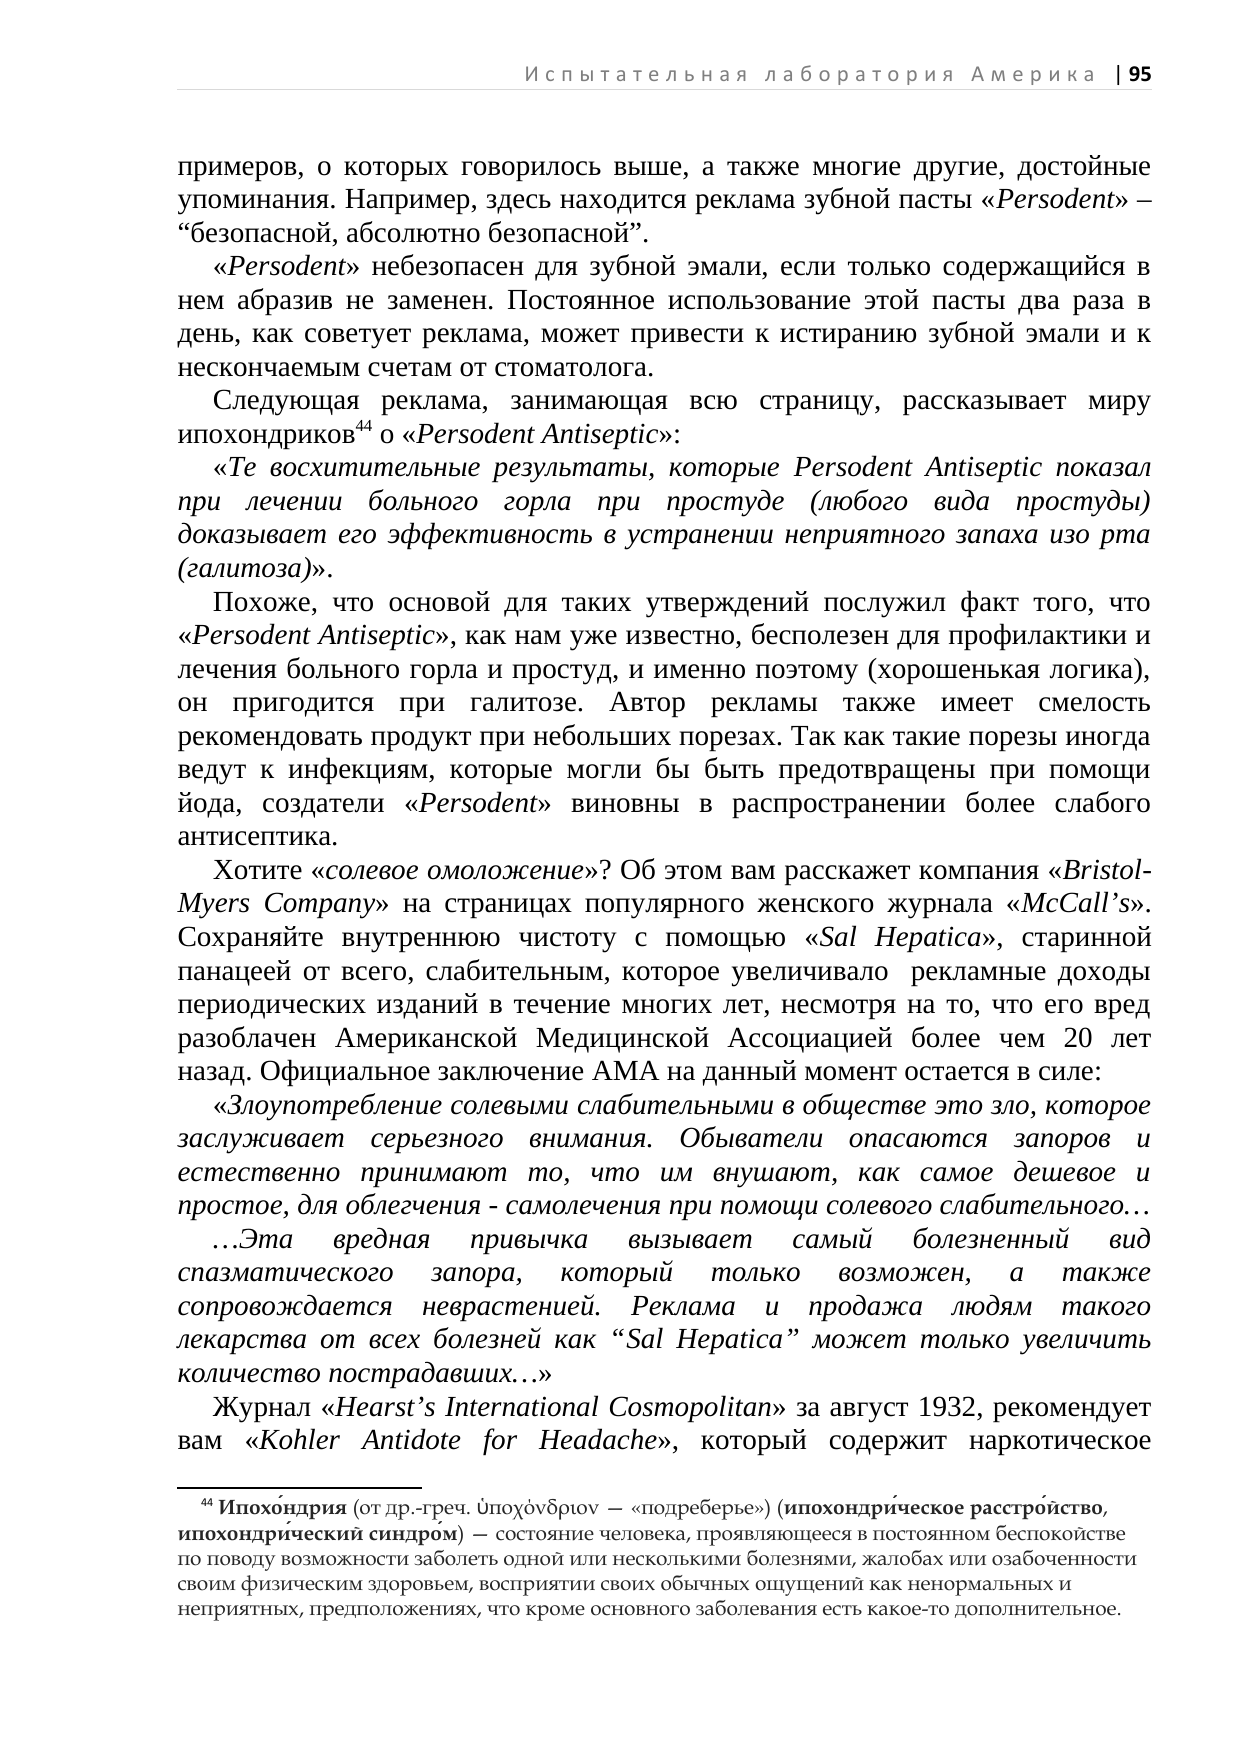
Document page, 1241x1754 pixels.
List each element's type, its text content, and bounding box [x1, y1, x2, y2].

text Похоже, что основой для таких утверждений послужил факт того, что «Persodent Antiseptic», как нам уже известно, бесполезен для профилактики и лечения больного горла и простуд, и именно поэтому (хорошенькая логика), он пригодится при галитозе. Автор рекламы также имеет смелость рекомендовать продукт при небольших порезах. Так как такие порезы иногда ведут к инфекциям, которые могли бы быть предотвращены при помощи йода, создатели «Persodent» виновны в распространении более слабого антисептика. [177, 584, 1152, 852]
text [177, 1389, 1152, 1456]
text «Persodent» небезопасен для зубной эмали, если только содержащийся в нем абразив не заменен. Постоянное использование этой пасты два раза в день, как советует реклама, может привести к истиранию зубной эмали и к нескончаемым счетам от стоматолога. [177, 248, 1152, 382]
text Следующая реклама, занимающая всю страницу, рассказывает миру ипохондриков о «Persodent Antiseptic»: [177, 382, 1152, 449]
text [177, 148, 1152, 248]
text «Злоупотребление солевыми слабительными в обществе это зло, которое заслуживает серьезного внимания. Обыватели опасаются запоров и естественно принимают то, что им внушают, как самое дешевое и простое, для облегчения - самолечения при помощи солевого слабительного… [177, 1087, 1152, 1221]
text «Те восхитительные результаты, которые Persodent Antiseptic показал при лечении больного горла при простуде (любого вида простуды) доказывает его эффективность в устранении неприятного запаха изо рта (галитоза)». [177, 449, 1152, 584]
text …Эта вредная привычка вызывает самый болезненный вид спазматического запора, который только возможен, а также сопровождается неврастенией. Реклама и продажа людям такого лекарства от всех болезней как “Sal Hepatica” может только увеличить количество пострадавших…» [177, 1221, 1152, 1389]
text Хотите «солевое омоложение»? Об этом вам расскажет компания «Bristol-Myers Company» на страницах популярного женского журнала «McCall’s». Сохраняйте внутреннюю чистоту с помощью «Sal Hepatica», старинной панацеей от всего, слабительным, которое увеличивало рекламные доходы периодических изданий в течение многих лет, несмотря на то, что его вред разоблачен Американской Медицинской Ассоциацией более чем 20 лет назад. Официальное заключение АМА на данный момент остается в силе: [177, 852, 1152, 1087]
